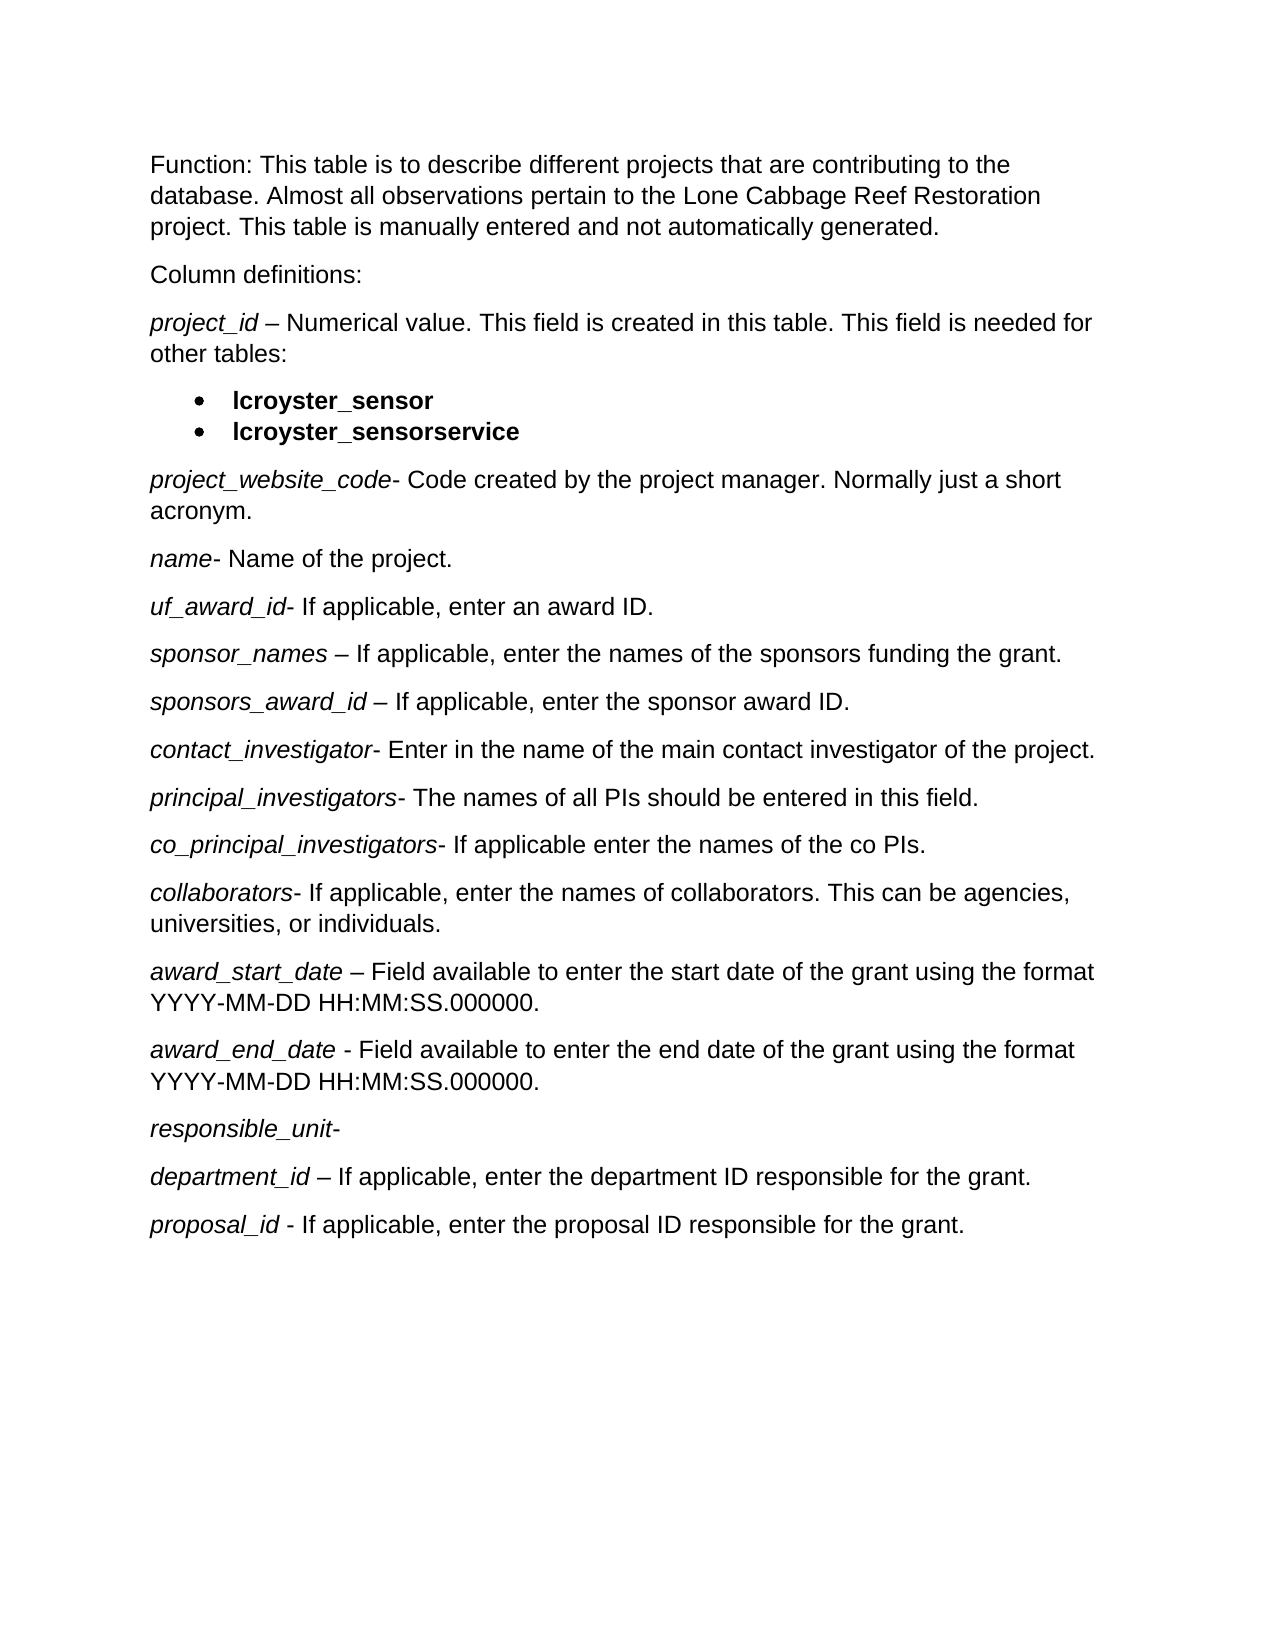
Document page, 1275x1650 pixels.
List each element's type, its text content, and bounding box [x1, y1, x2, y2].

text Function: This table is to describe different projects that are contributing to the database. Almost all observations pertain to the Lone Cabbage Reef Restoration project. This table is manually entered and not automatically generated. [150, 150, 1125, 241]
text sponsors_award_id – If applicable, enter the sponsor award ID. [150, 687, 1125, 716]
text collaborators- If applicable, enter the names of collaborators. This can be agencies, universities, or individuals. [150, 878, 1125, 938]
text department_id – If applicable, enter the department ID responsible for the grant. [150, 1162, 1125, 1191]
text project_id – Numerical value. This field is created in this table. This field is needed for other tables: [150, 307, 1125, 367]
text proposal_id - If applicable, enter the proposal ID responsible for the grant. [150, 1209, 1125, 1238]
text principal_investigators- The names of all PIs should be entered in this field. [150, 782, 1125, 811]
text co_principal_investigators- If applicable enter the names of the co PIs. [150, 830, 1125, 859]
text award_start_date – Field available to enter the start date of the grant using the format YYYY-MM-DD HH:MM:SS.000000. [150, 957, 1125, 1016]
text uf_award_id- If applicable, enter an award ID. [150, 592, 1125, 620]
text name- Name of the project. [150, 544, 1125, 573]
text responsible_unit- [150, 1114, 1125, 1143]
text sponsor_names – If applicable, enter the names of the sponsors funding the grant. [150, 639, 1125, 668]
text Column definitions: [150, 260, 1125, 288]
list lcroyster_sensor [195, 386, 1125, 415]
list lcroyster_sensorservice [195, 417, 1125, 446]
text project_website_code- Code created by the project manager. Normally just a short acronym. [150, 465, 1125, 525]
text contact_investigator- Enter in the name of the main contact investigator of the project. [150, 735, 1125, 763]
text award_end_date - Field available to enter the end date of the grant using the format YYYY-MM-DD HH:MM:SS.000000. [150, 1035, 1125, 1095]
